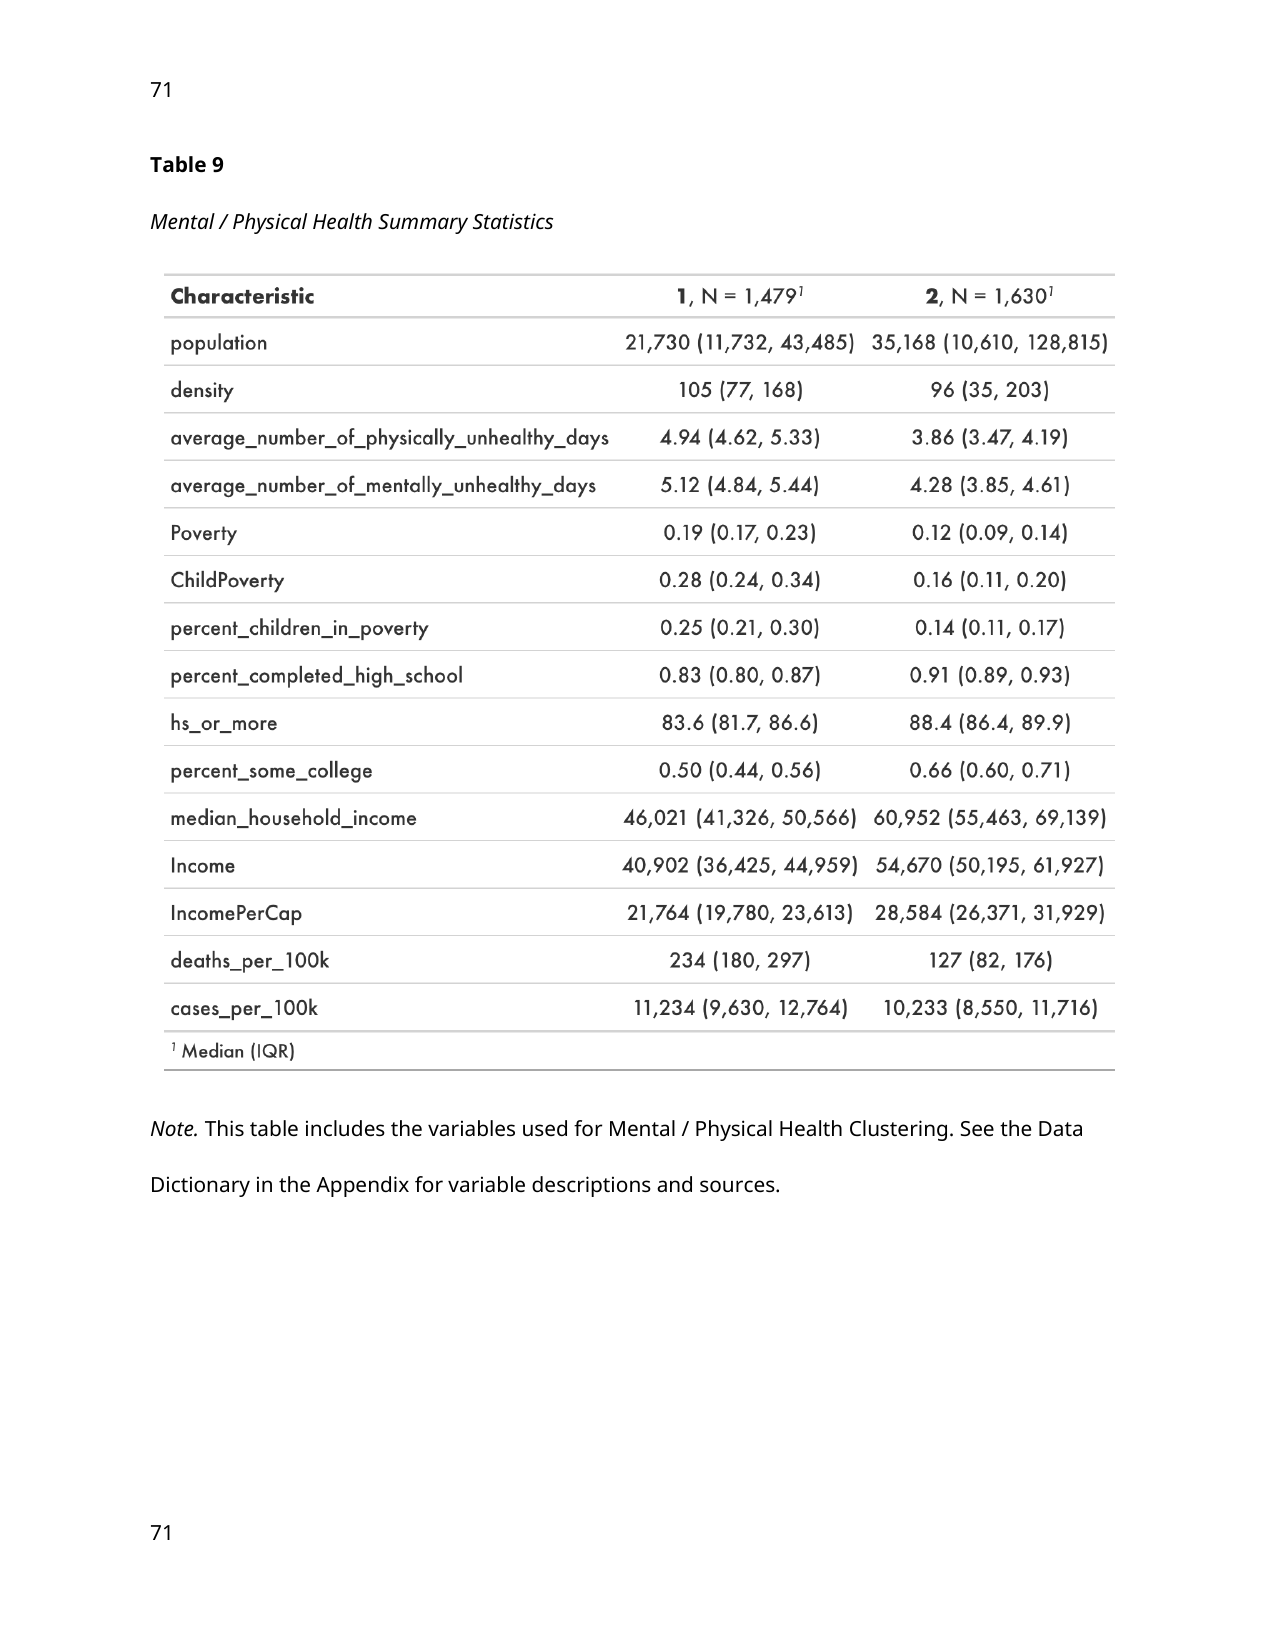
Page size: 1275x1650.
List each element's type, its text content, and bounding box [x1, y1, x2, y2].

text Table 9 [150, 150, 1125, 178]
picture [150, 263, 1125, 1086]
text Mental / Physical Health Summary Statistics [150, 207, 1125, 235]
text Note. This table includes the variables used for Mental / Physical Health Clustering. See the Data Dictionary in the Appendix for variable descriptions and sources. [150, 1114, 1125, 1199]
